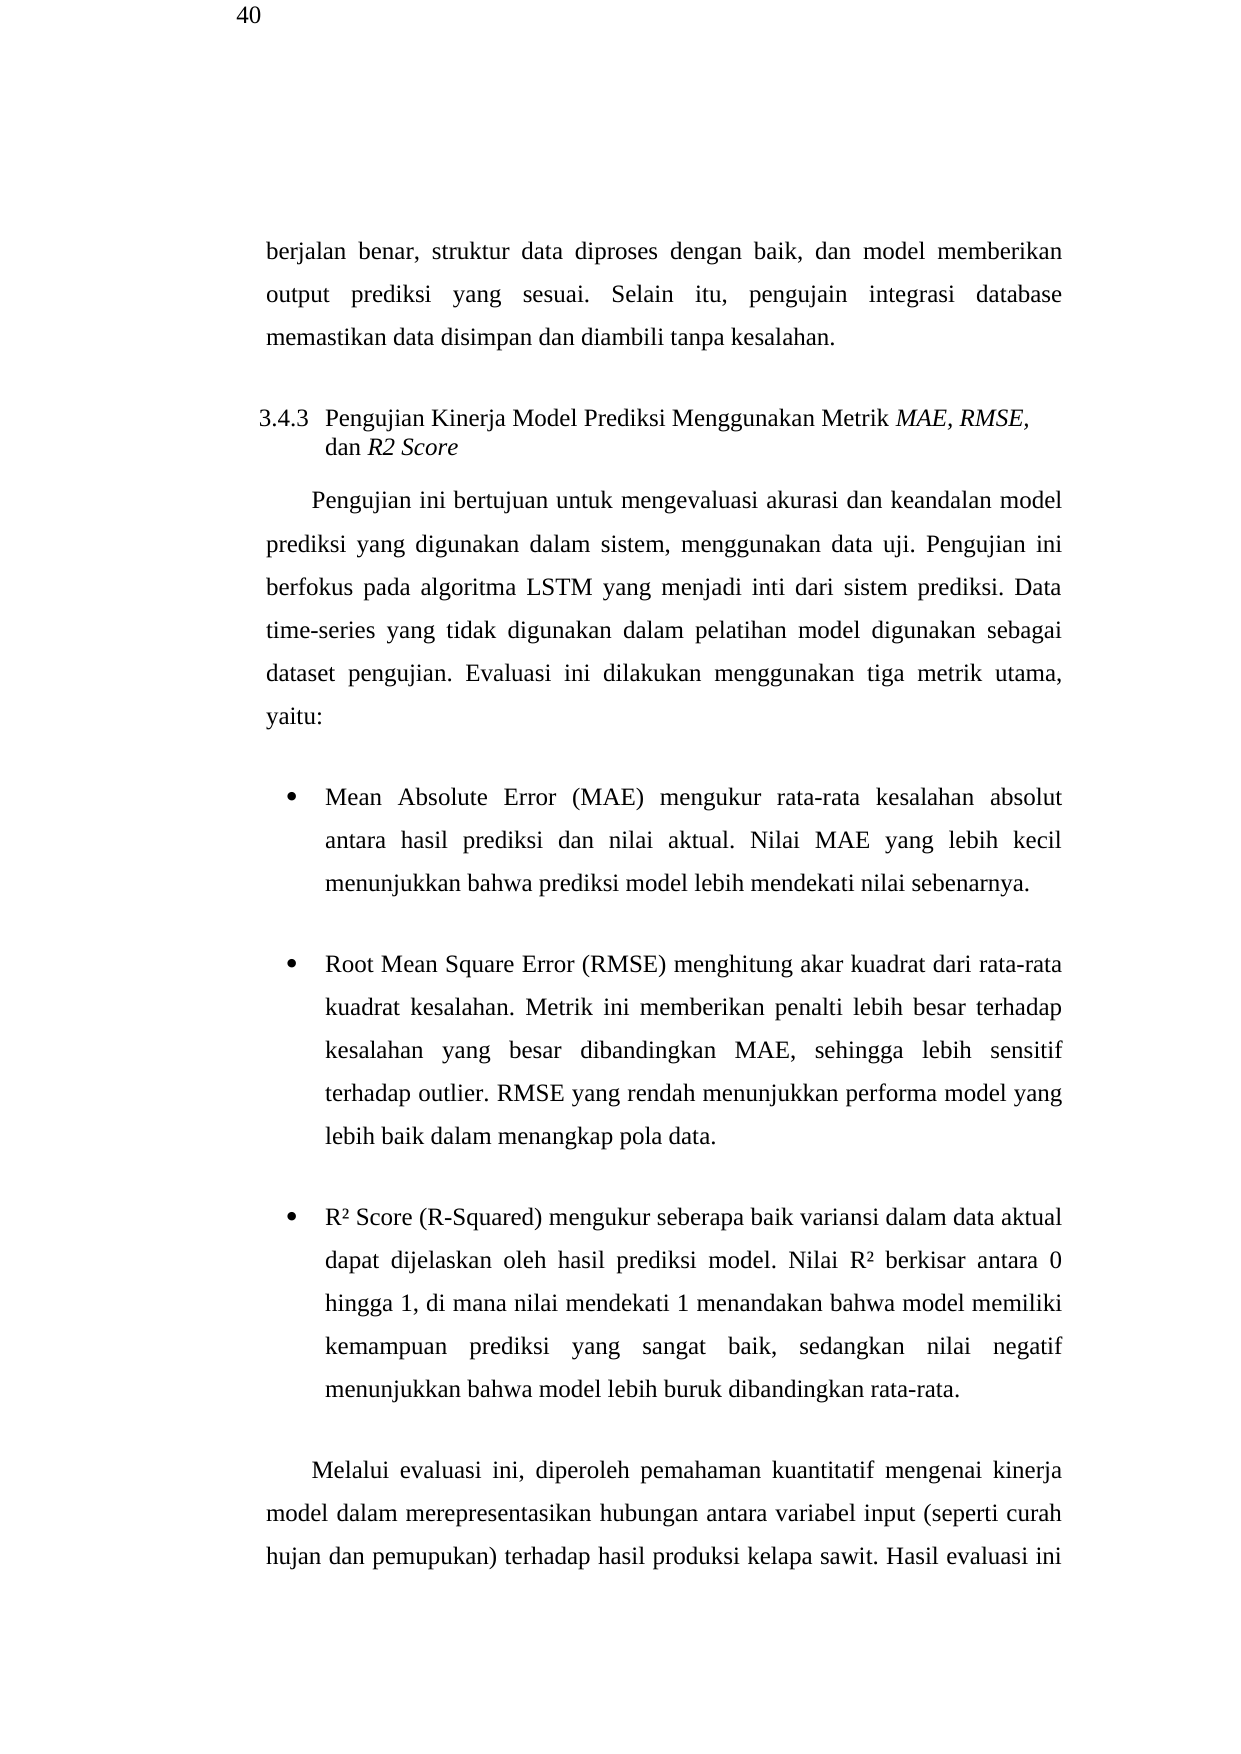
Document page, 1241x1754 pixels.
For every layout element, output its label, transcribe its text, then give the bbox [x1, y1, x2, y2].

list R² Score (R-Squared) mengukur seberapa baik variansi dalam data aktual dapat dijelaskan oleh hasil prediksi model. Nilai R² berkisar antara 0 hingga 1, di mana nilai mendekati 1 menandakan bahwa model memiliki kemampuan prediksi yang sangat baik, sedangkan nilai negatif menunjukkan bahwa model lebih buruk dibandingkan rata-rata. [287, 1202, 1063, 1403]
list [266, 1455, 1063, 1570]
list Mean Absolute Error (MAE) mengukur rata-rata kesalahan absolut antara hasil prediksi dan nilai aktual. Nilai MAE yang lebih kecil menunjukkan bahwa prediksi model lebih mendekati nilai sebenarnya. [287, 782, 1063, 897]
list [266, 236, 1063, 351]
list Root Mean Square Error (RMSE) menghitung akar kuadrat dari rata-rata kuadrat kesalahan. Metrik ini memberikan penalti lebih besar terhadap kesalahan yang besar dibandingkan MAE, sehingga lebih sensitif terhadap outlier. RMSE yang rendah menunjukkan performa model yang lebih baik dalam menangkap pola data. [287, 949, 1063, 1150]
list Pengujian ini bertujuan untuk mengevaluasi akurasi dan keandalan model prediksi yang digunakan dalam sistem, menggunakan data uji. Pengujian ini berfokus pada algoritma LSTM yang menjadi inti dari sistem prediksi. Data time-series yang tidak digunakan dalam pelatihan model digunakan sebagai dataset pengujian. Evaluasi ini dilakukan menggunakan tiga metrik utama, yaitu: [266, 486, 1063, 730]
list Pengujian Kinerja Model Prediksi Menggunakan Metrik MAE, RMSE, dan R2 Score [259, 403, 1063, 461]
